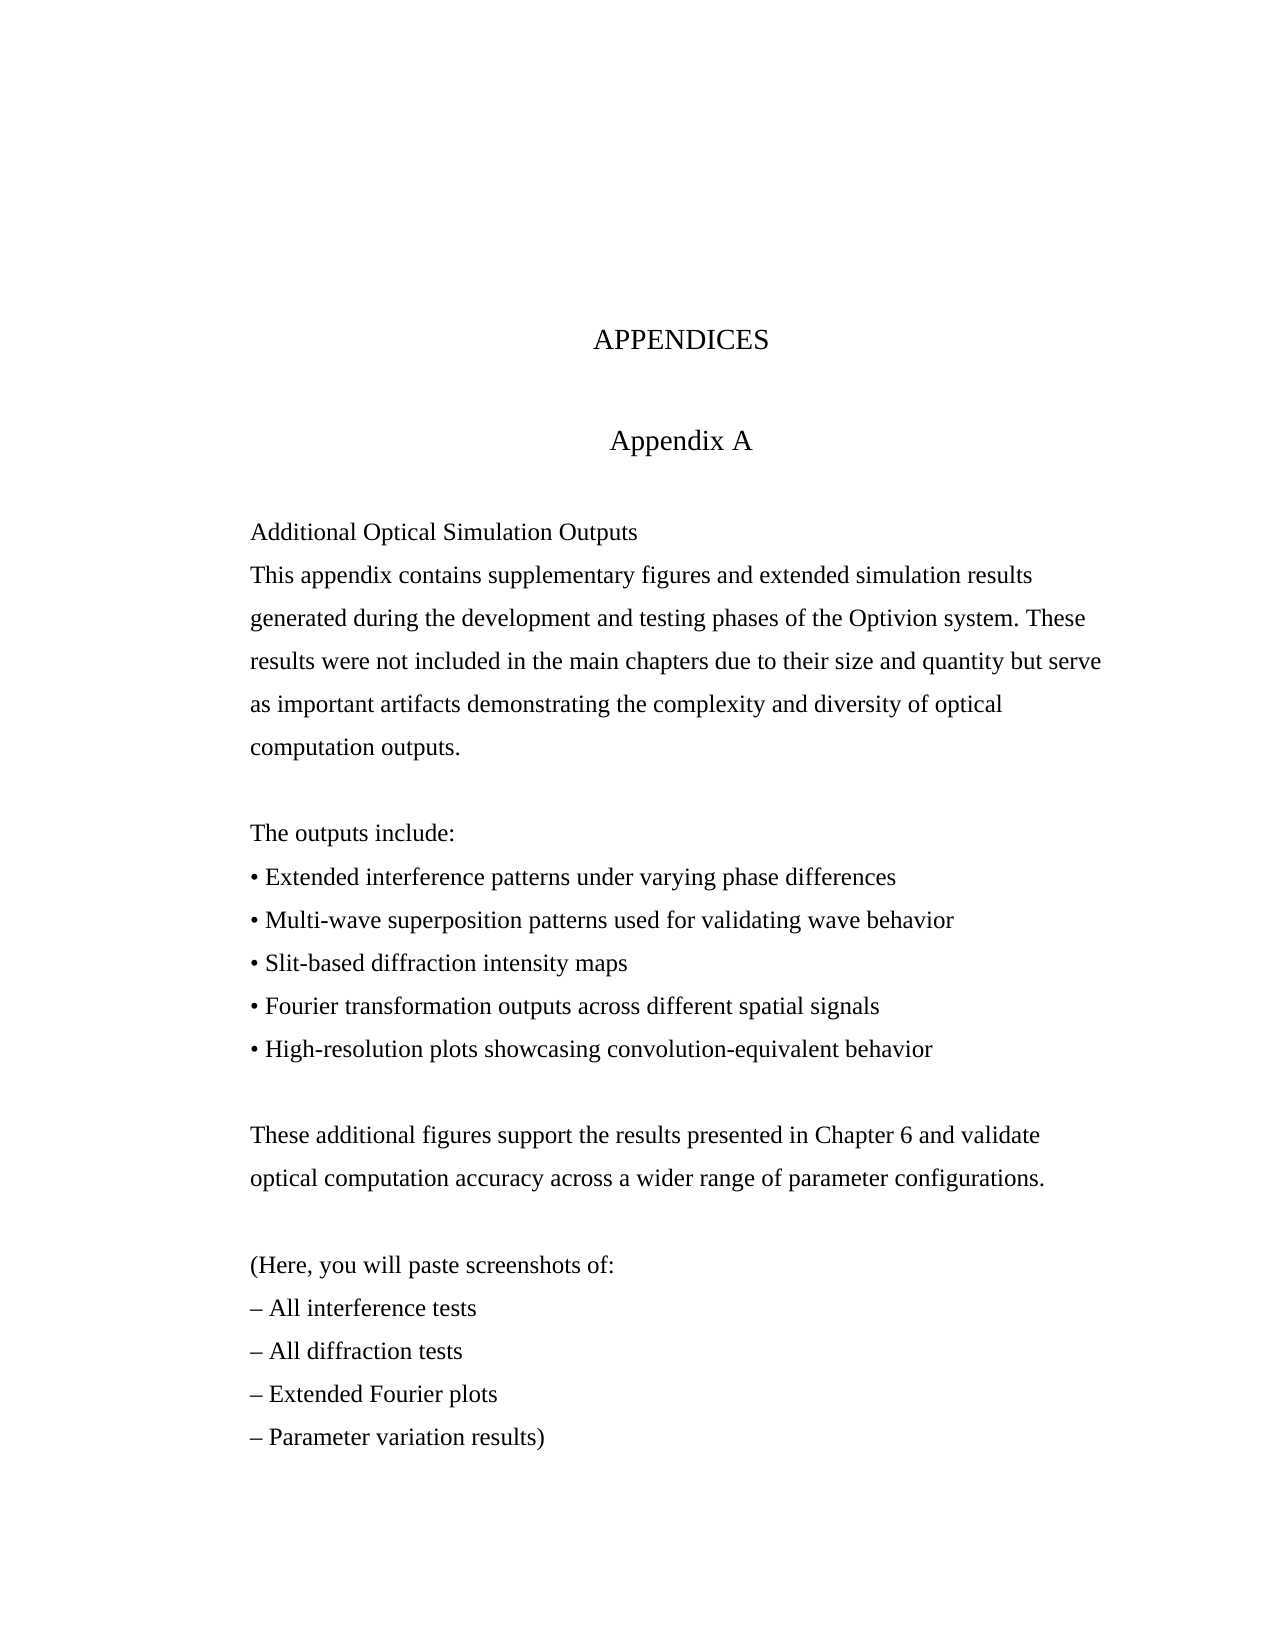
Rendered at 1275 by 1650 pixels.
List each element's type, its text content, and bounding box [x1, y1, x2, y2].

text APPENDICES [250, 322, 1112, 356]
text • Fourier transformation outputs across different spatial signals [250, 991, 1112, 1020]
text (Here, you will paste screenshots of: [250, 1250, 1112, 1278]
text • Multi-wave superposition patterns used for validating wave behavior [250, 905, 1112, 933]
text • Slit-based diffraction intensity maps [250, 948, 1112, 977]
text Appendix A [250, 423, 1112, 457]
text – All interference tests [250, 1293, 1112, 1322]
text – Extended Fourier plots [250, 1379, 1112, 1408]
text This appendix contains supplementary figures and extended simulation results generated during the development and testing phases of the Optivion system. These results were not included in the main chapters due to their size and quantity but serve as important artifacts demonstrating the complexity and diversity of optical computation outputs. [250, 560, 1112, 761]
text • Extended interference patterns under varying phase differences [250, 862, 1112, 890]
text – Parameter variation results) [250, 1422, 1112, 1451]
text • High-resolution plots showcasing convolution-equivalent behavior [250, 1034, 1112, 1063]
text The outputs include: [250, 818, 1112, 847]
text – All diffraction tests [250, 1336, 1112, 1365]
text Additional Optical Simulation Outputs [250, 517, 1112, 545]
text These additional figures support the results presented in Chapter 6 and validate optical computation accuracy across a wider range of parameter configurations. [250, 1120, 1112, 1192]
